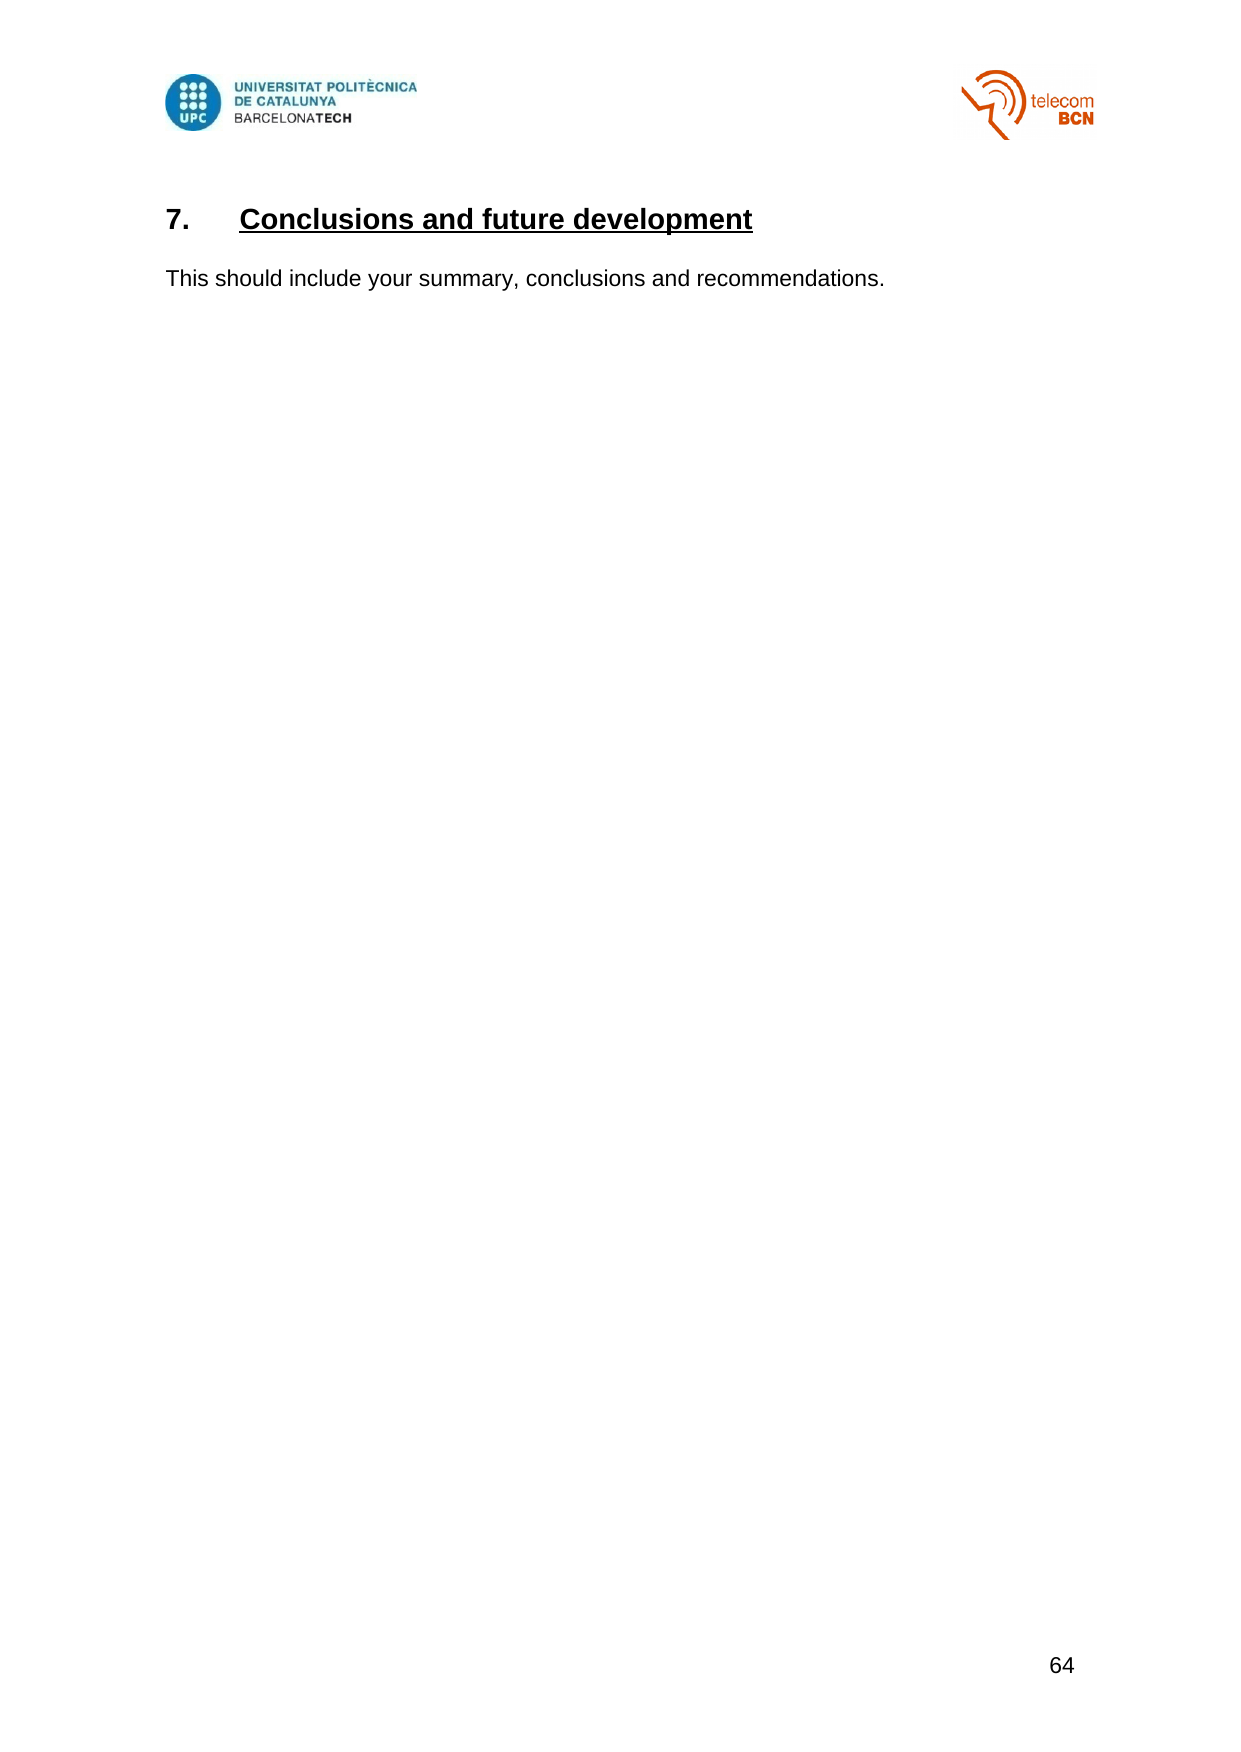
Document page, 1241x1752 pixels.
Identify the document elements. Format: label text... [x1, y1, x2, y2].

picture [165, 74, 417, 131]
text This should include your summary, conclusions and recommendations. [165, 265, 1075, 291]
picture [952, 64, 1097, 140]
subtitle Conclusions and future development [165, 202, 1075, 236]
